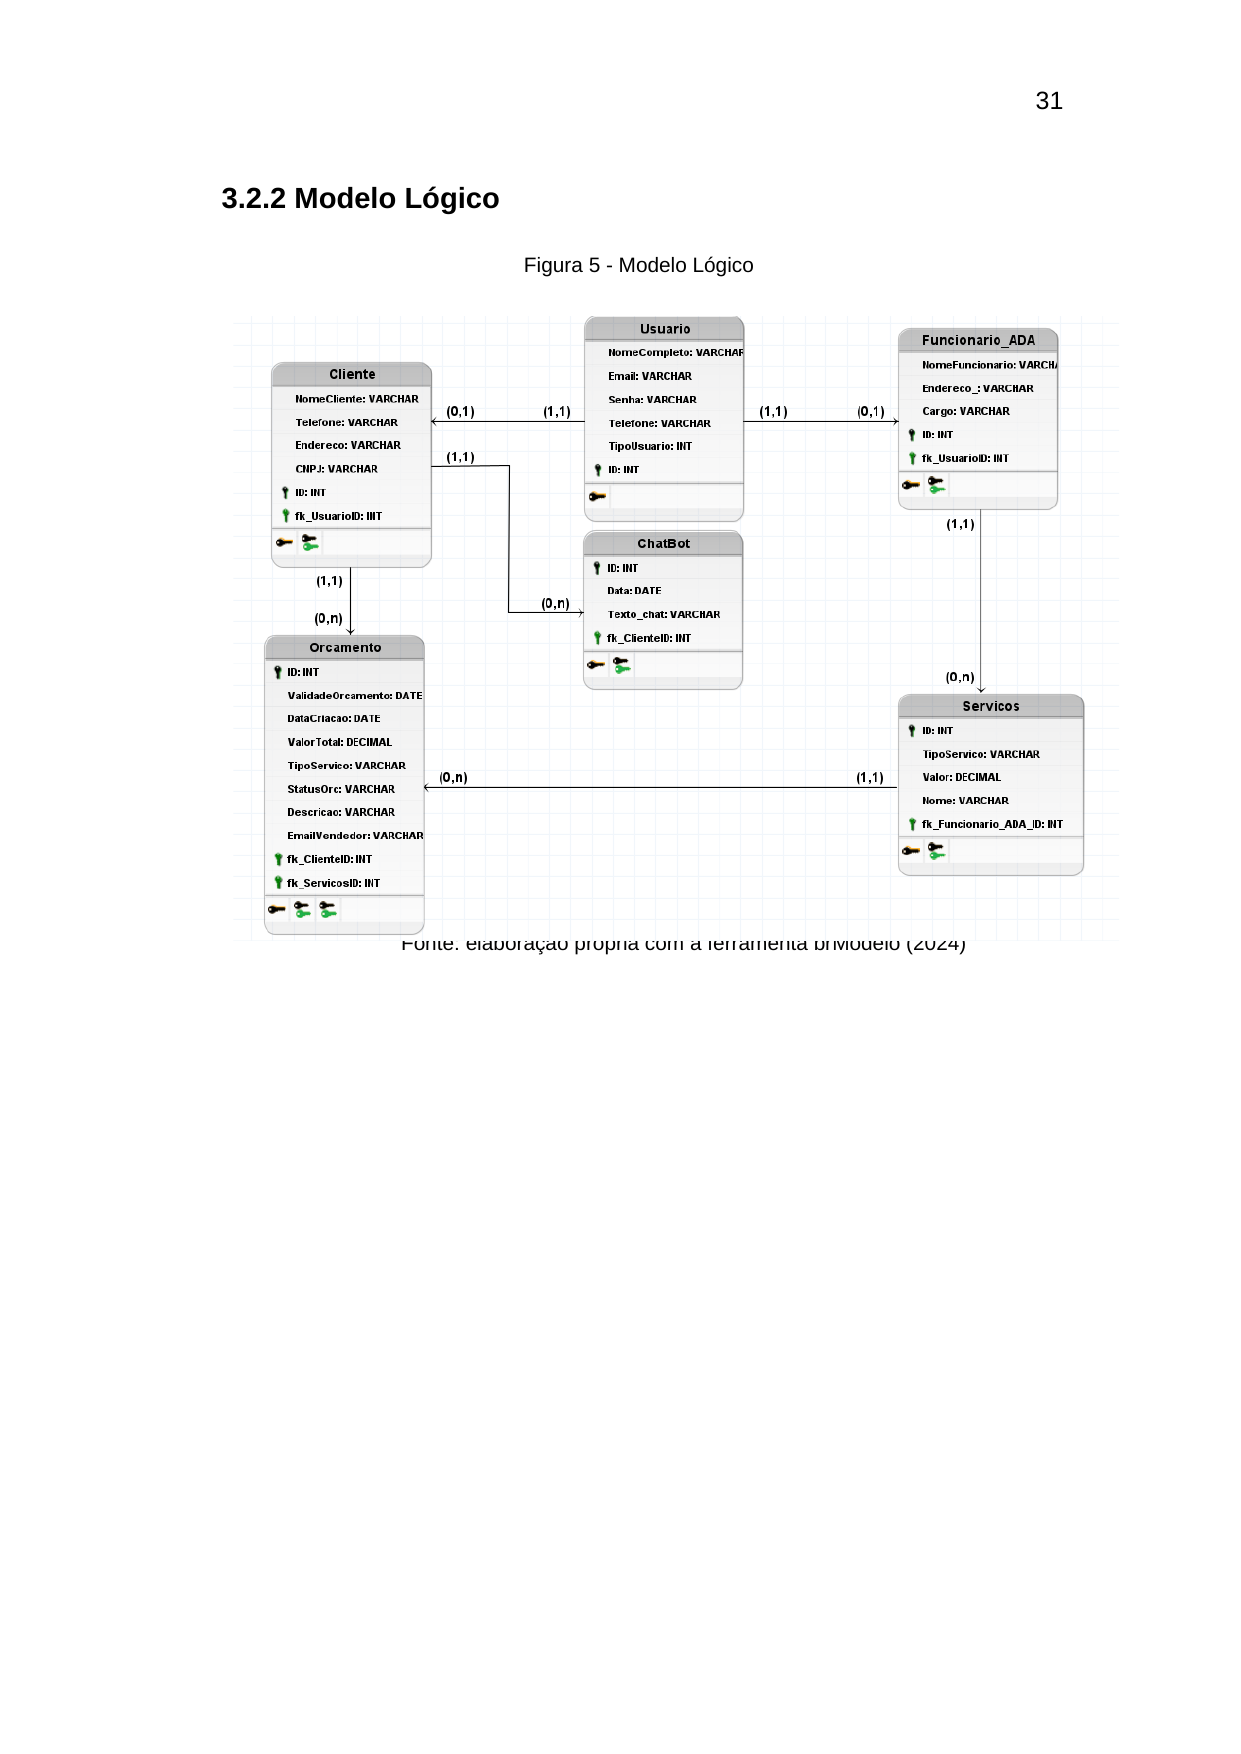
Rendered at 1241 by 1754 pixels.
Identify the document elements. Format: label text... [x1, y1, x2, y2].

subtitle 3.2.2 Modelo Lógico [221, 181, 1063, 215]
picture [233, 316, 1120, 941]
